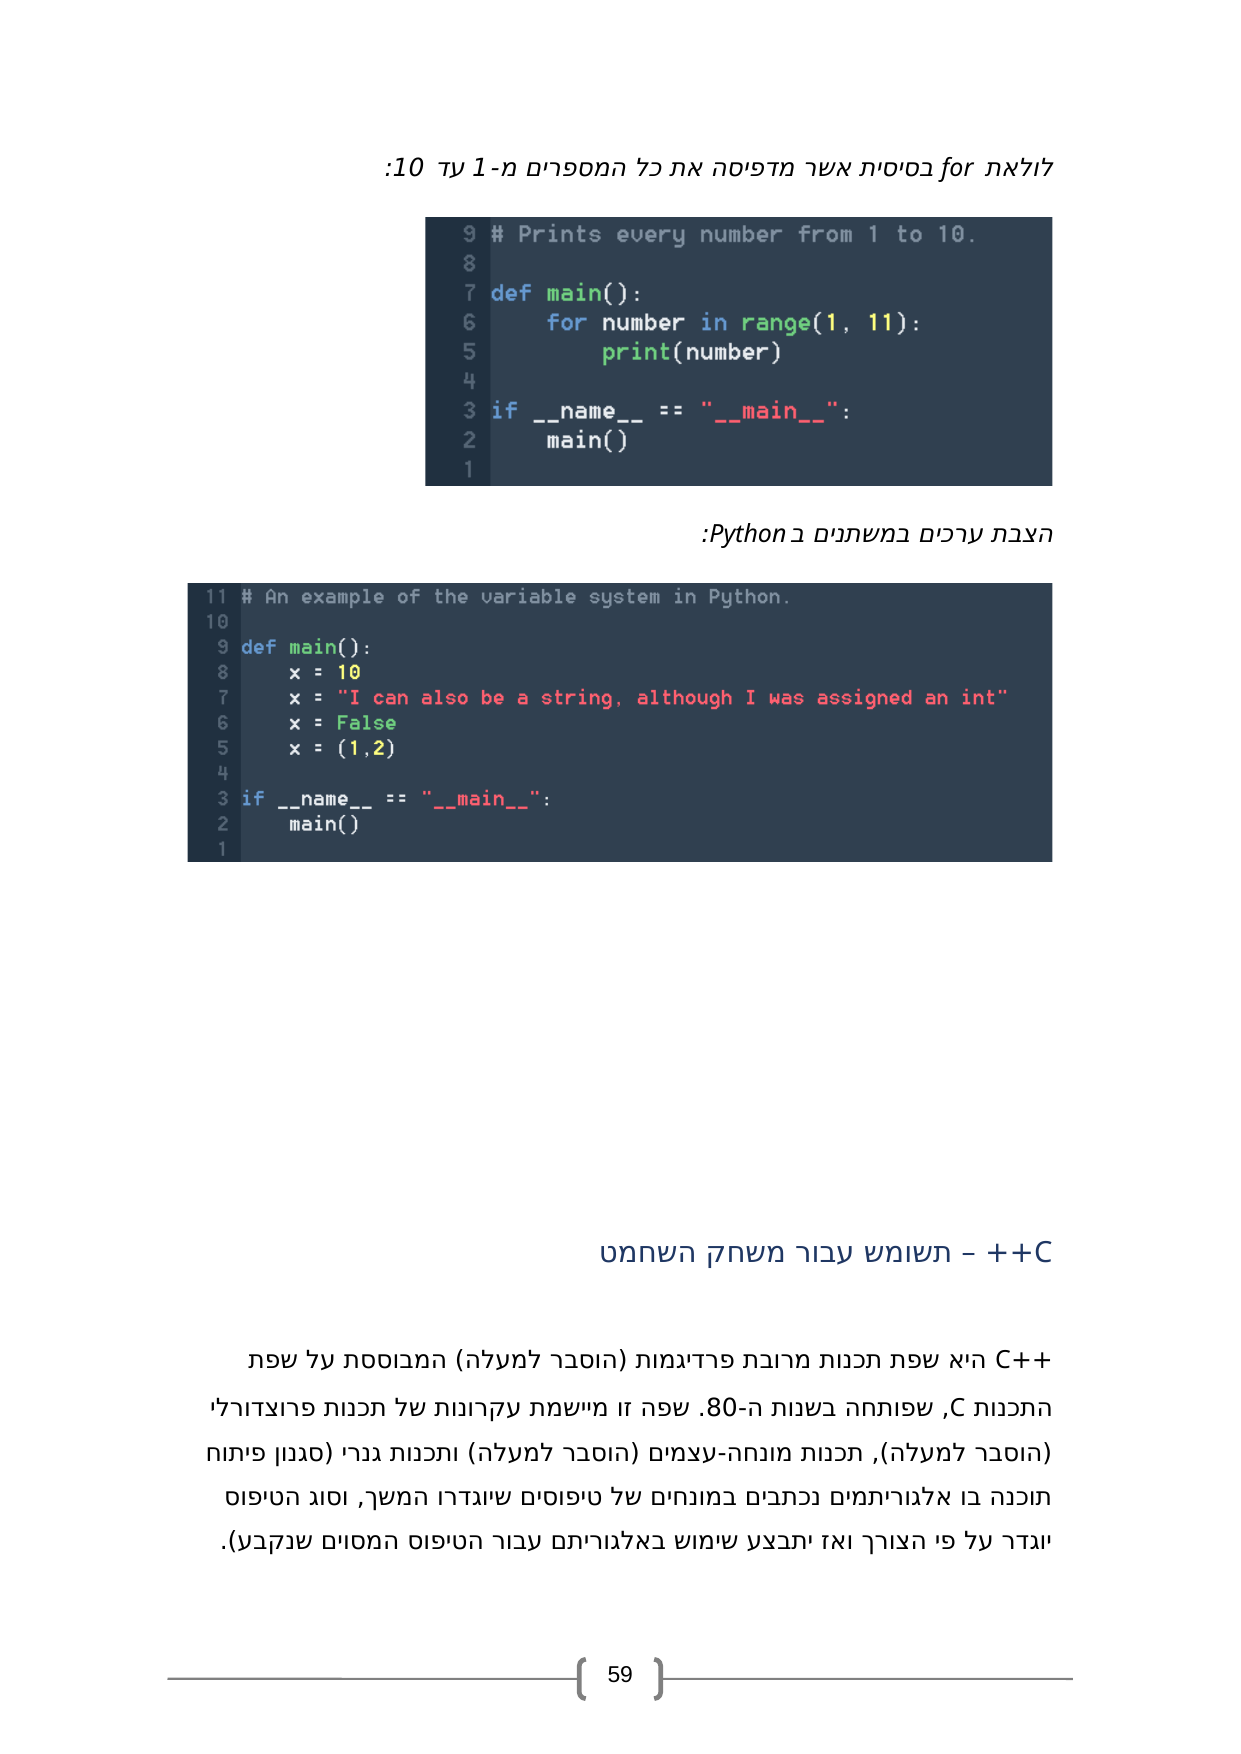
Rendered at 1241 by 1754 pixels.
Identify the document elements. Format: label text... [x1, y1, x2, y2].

picture [187, 583, 1053, 862]
text לולאת for בסיסית אשר מדפיסה את כל המספרים מ-1 עד 10: [187, 150, 1053, 184]
text הצבת ערכים במשתנים בPython: [187, 516, 1053, 550]
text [187, 1341, 1053, 1555]
picture [425, 217, 1053, 486]
subtitle C++ – תשומש עבור משחק השחמט [187, 1231, 1053, 1271]
